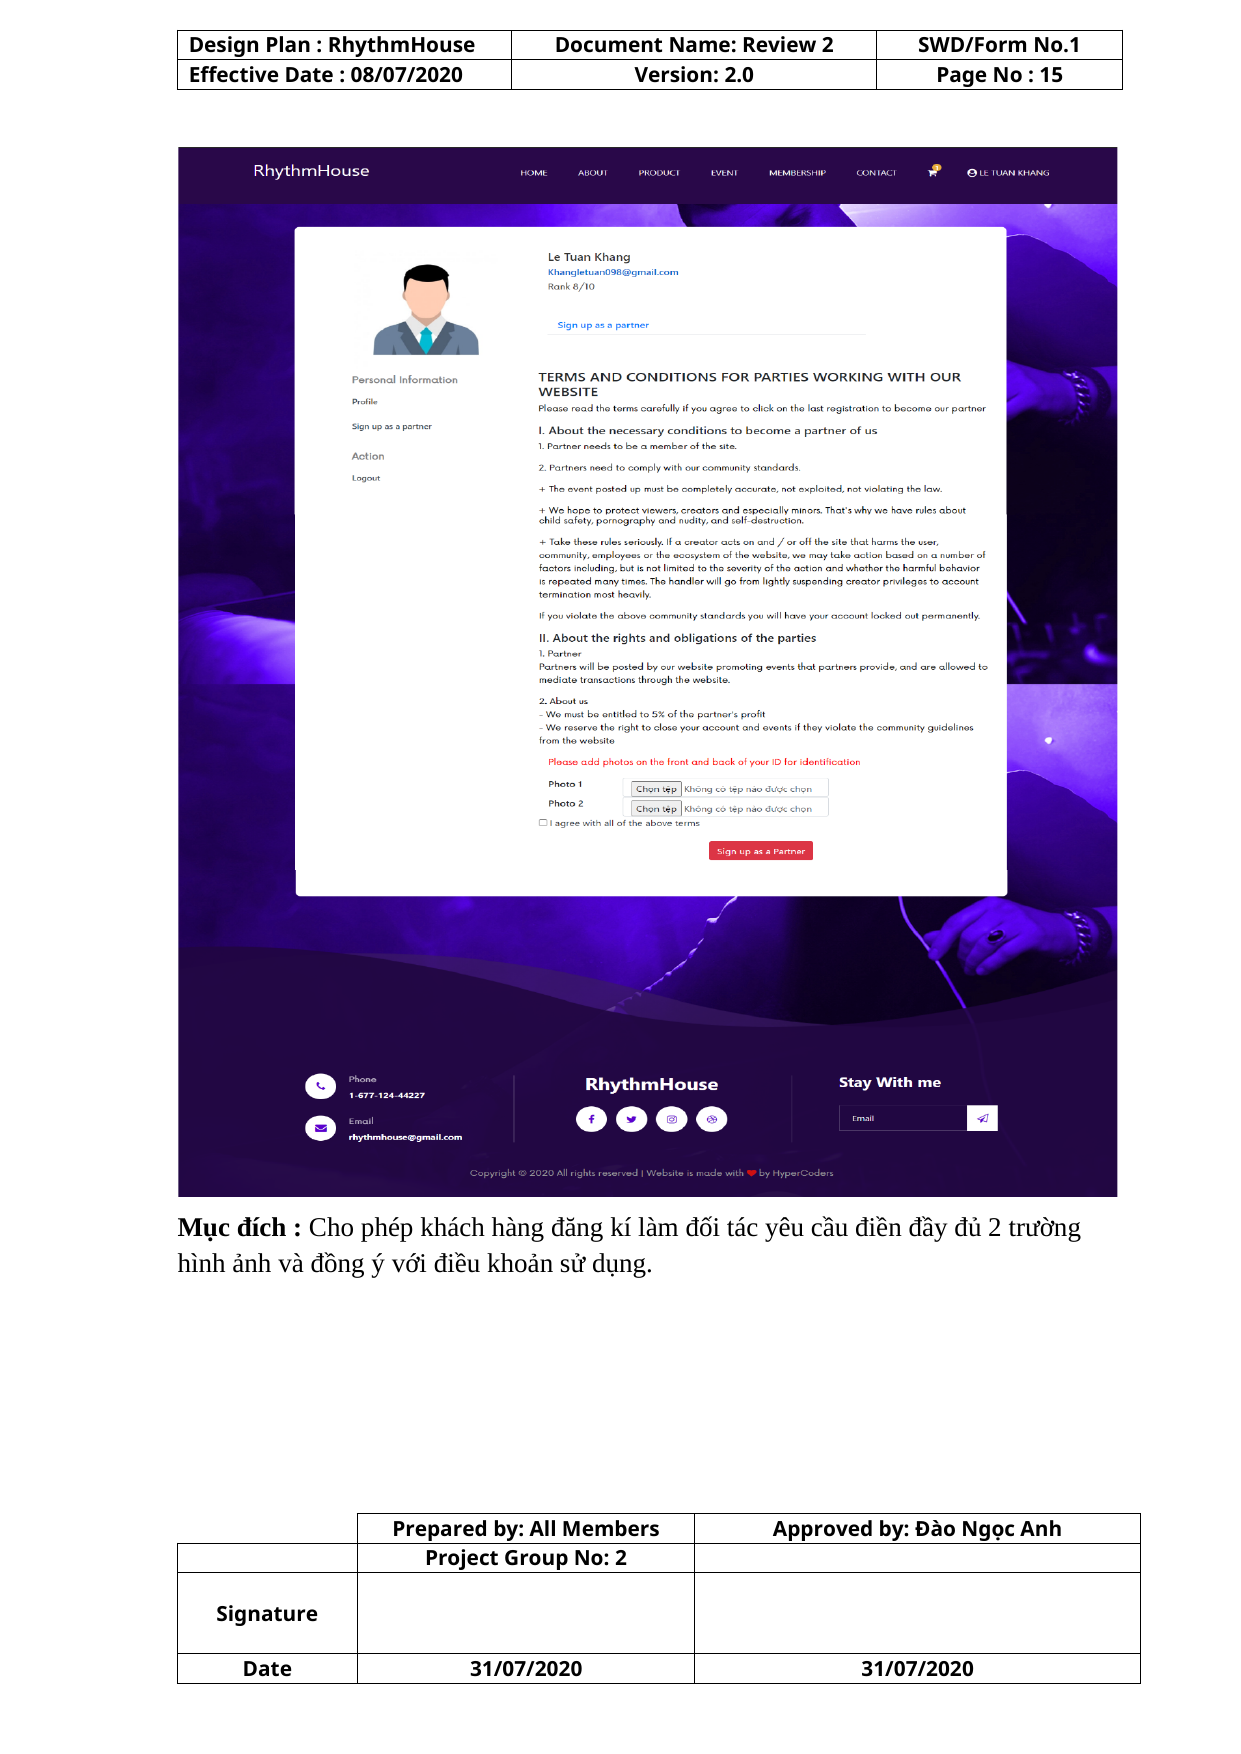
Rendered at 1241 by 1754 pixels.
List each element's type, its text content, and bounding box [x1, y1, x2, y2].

picture [176, 147, 1117, 1194]
